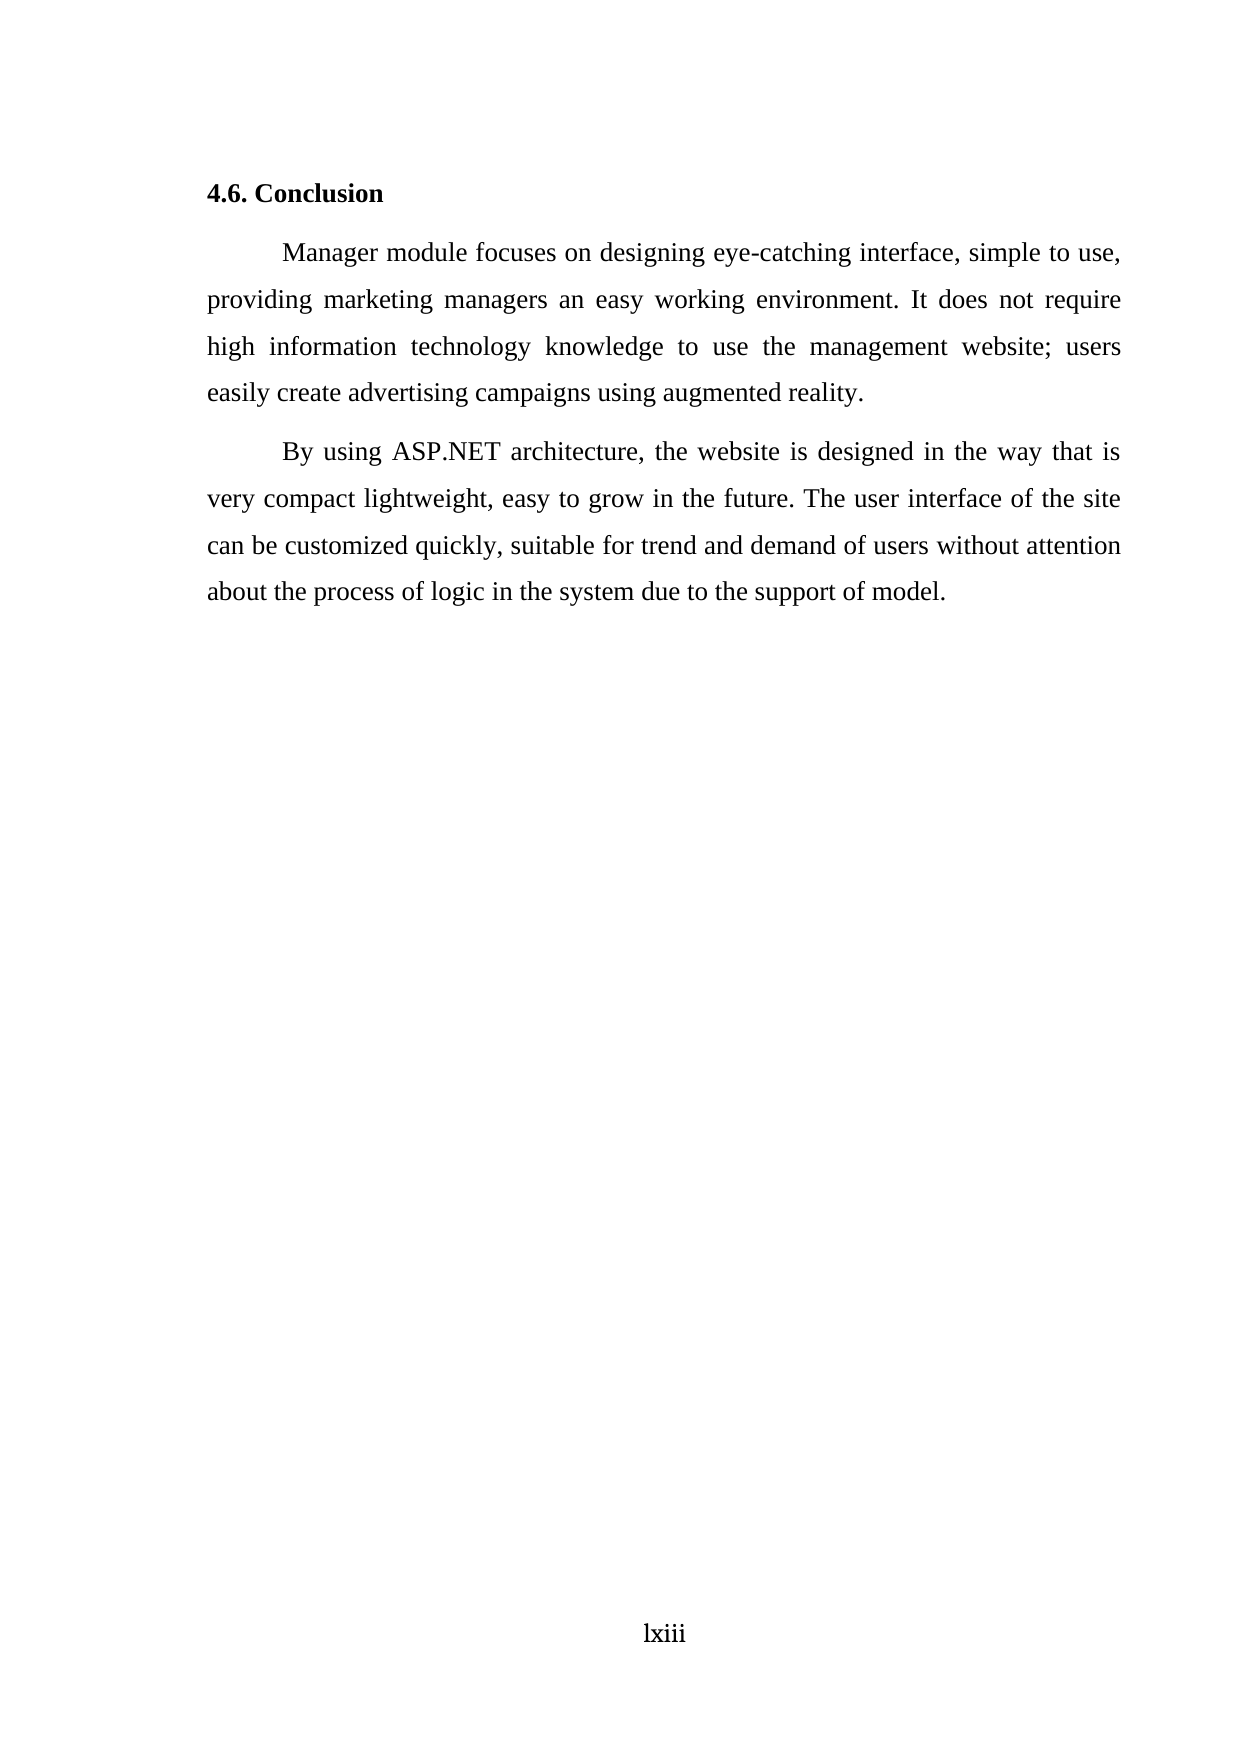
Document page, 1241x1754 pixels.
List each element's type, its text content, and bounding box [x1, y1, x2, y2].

text By using ASP.NET architecture, the website is designed in the way that is very compact lightweight, easy to grow in the future. The user interface of the site can be customized quickly, suitable for trend and demand of users without attention about the process of logic in the system due to the support of model. [207, 436, 1122, 607]
text Manager module focuses on designing eye-catching interface, simple to use, providing marketing managers an easy working environment. It does not require high information technology knowledge to use the management website; users easily create advertising campaigns using augmented reality. [207, 236, 1122, 407]
subtitle 4.6. Conclusion [207, 177, 1122, 208]
